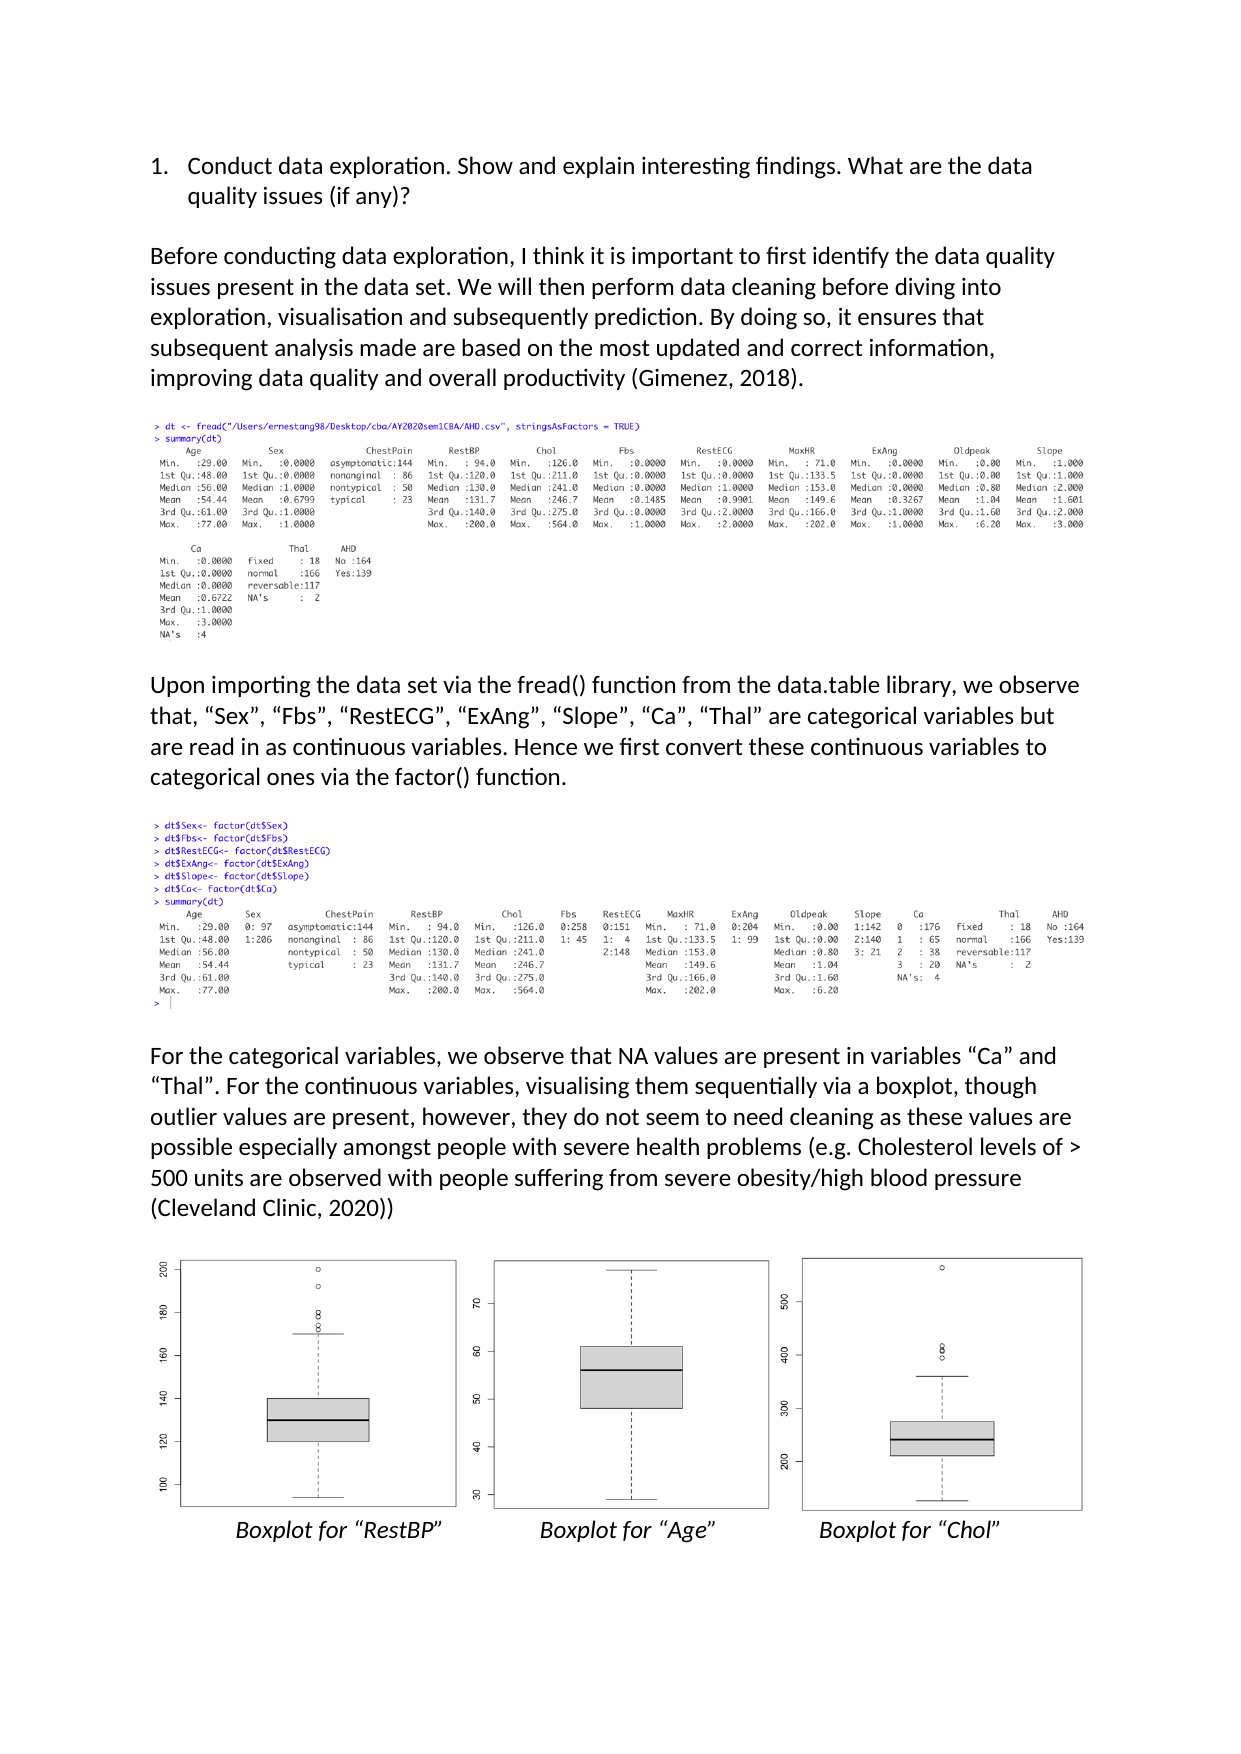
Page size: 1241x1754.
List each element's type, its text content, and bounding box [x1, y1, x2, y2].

text Before conducting data exploration, I think it is important to first identify the data quality issues present in the data set. We will then perform data cleaning before diving into exploration, visualisation and subsequently prediction. By doing so, it ensures that subsequent analysis made are based on the most updated and correct information, improving data quality and overall productivity (Gimenez, 2018). [150, 240, 1090, 393]
text Upon importing the data set via the fread() function from the data.table library, we observe that, “Sex”, “Fbs”, “RestECG”, “ExAng”, “Slope”, “Ca”, “Thal” are categorical variables but are read in as continuous variables. Hence we first convert these continuous variables to categorical ones via the factor() function. [150, 669, 1090, 792]
text For the categorical variables, we observe that NA values are present in variables “Ca” and “Thal”. For the continuous variables, visualising them sequentially via a boxplot, though outlier values are present, however, they do not seem to need cleaning as these values are possible especially amongst people with severe health problems (e.g. Cholesterol levels of > 500 units are observed with people suffering from severe obesity/high blood pressure (Cleveland Clinic, 2020)) [150, 1040, 1090, 1223]
list Conduct data exploration. Show and explain interesting findings. What are the data quality issues (if any)? [150, 150, 1090, 211]
picture [150, 422, 1090, 641]
picture [150, 820, 1090, 1011]
picture [153, 1252, 1087, 1515]
